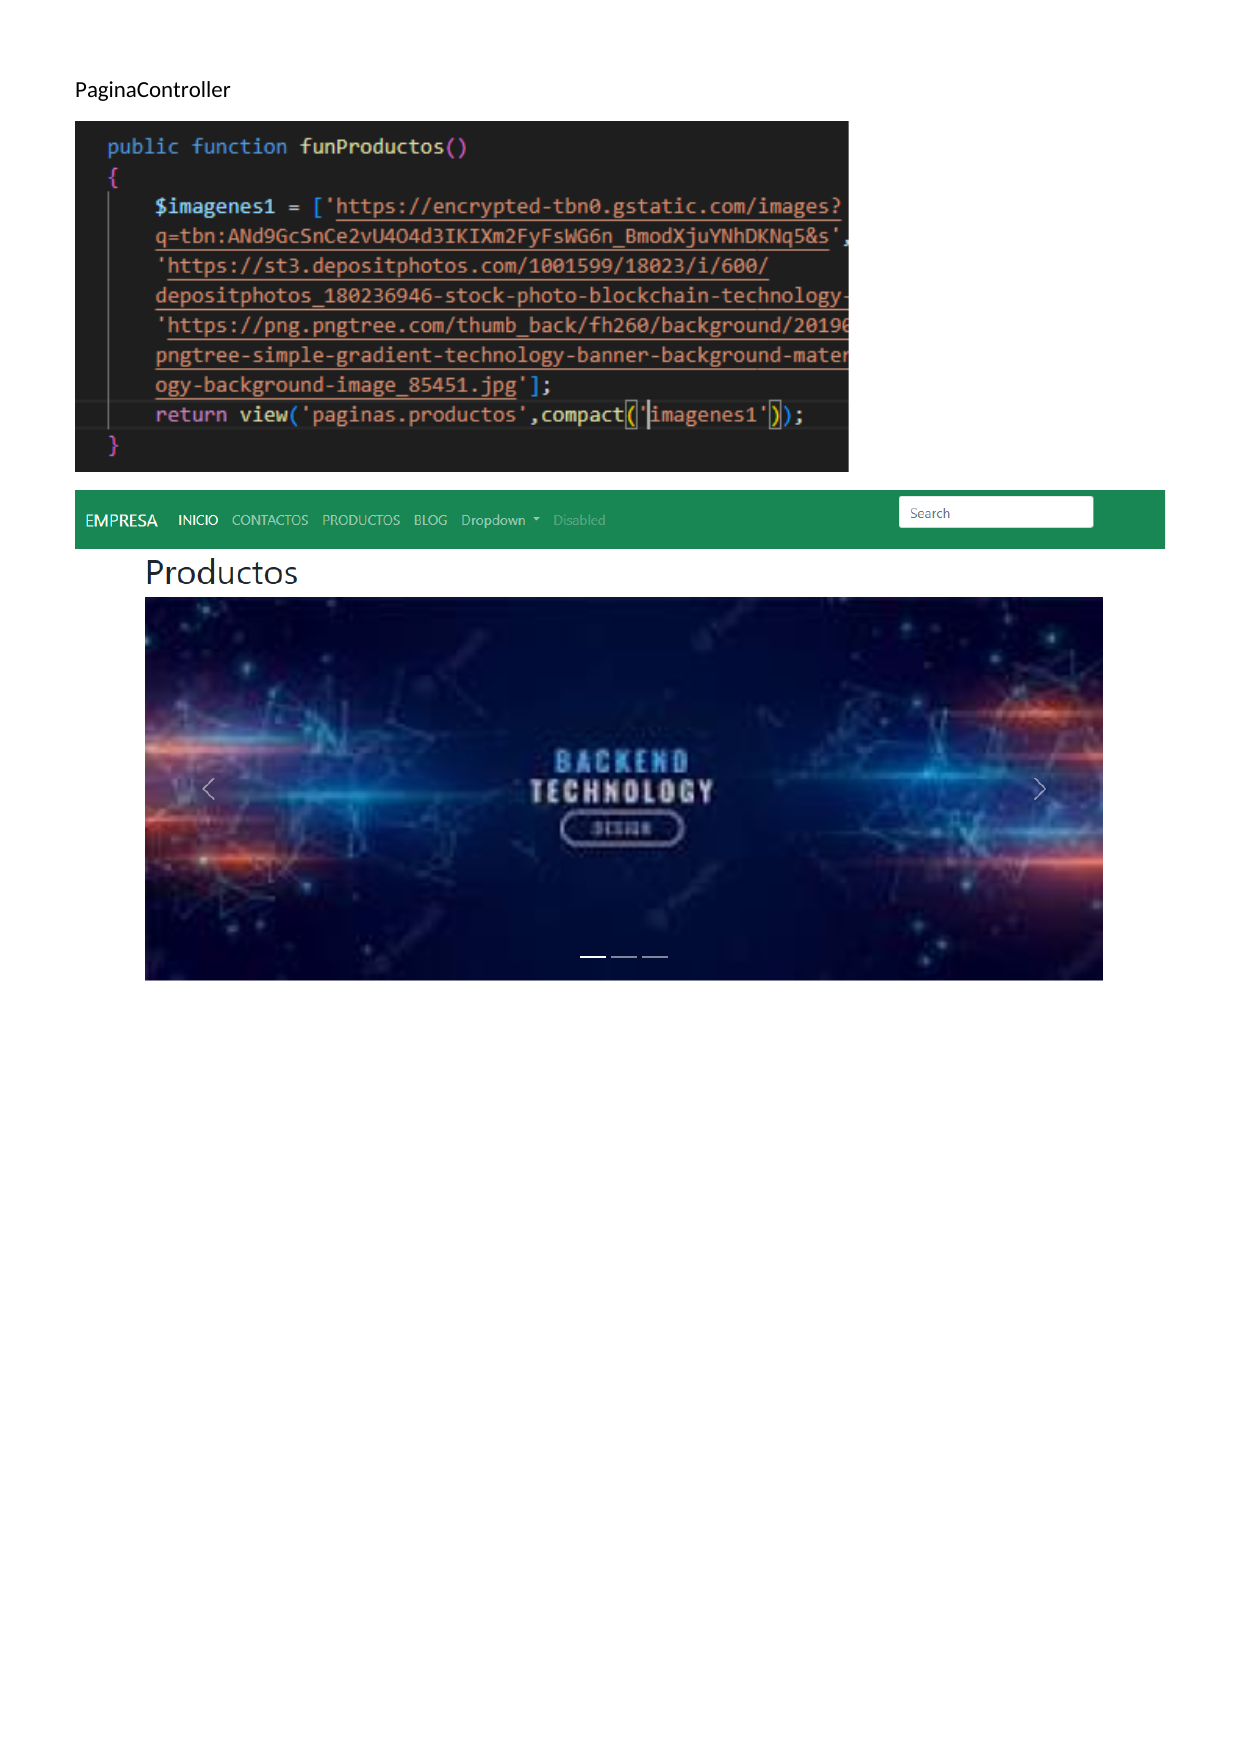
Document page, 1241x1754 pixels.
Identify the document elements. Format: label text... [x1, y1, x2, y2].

picture [75, 490, 1166, 981]
text PaginaController [75, 75, 1165, 103]
picture [75, 121, 849, 472]
